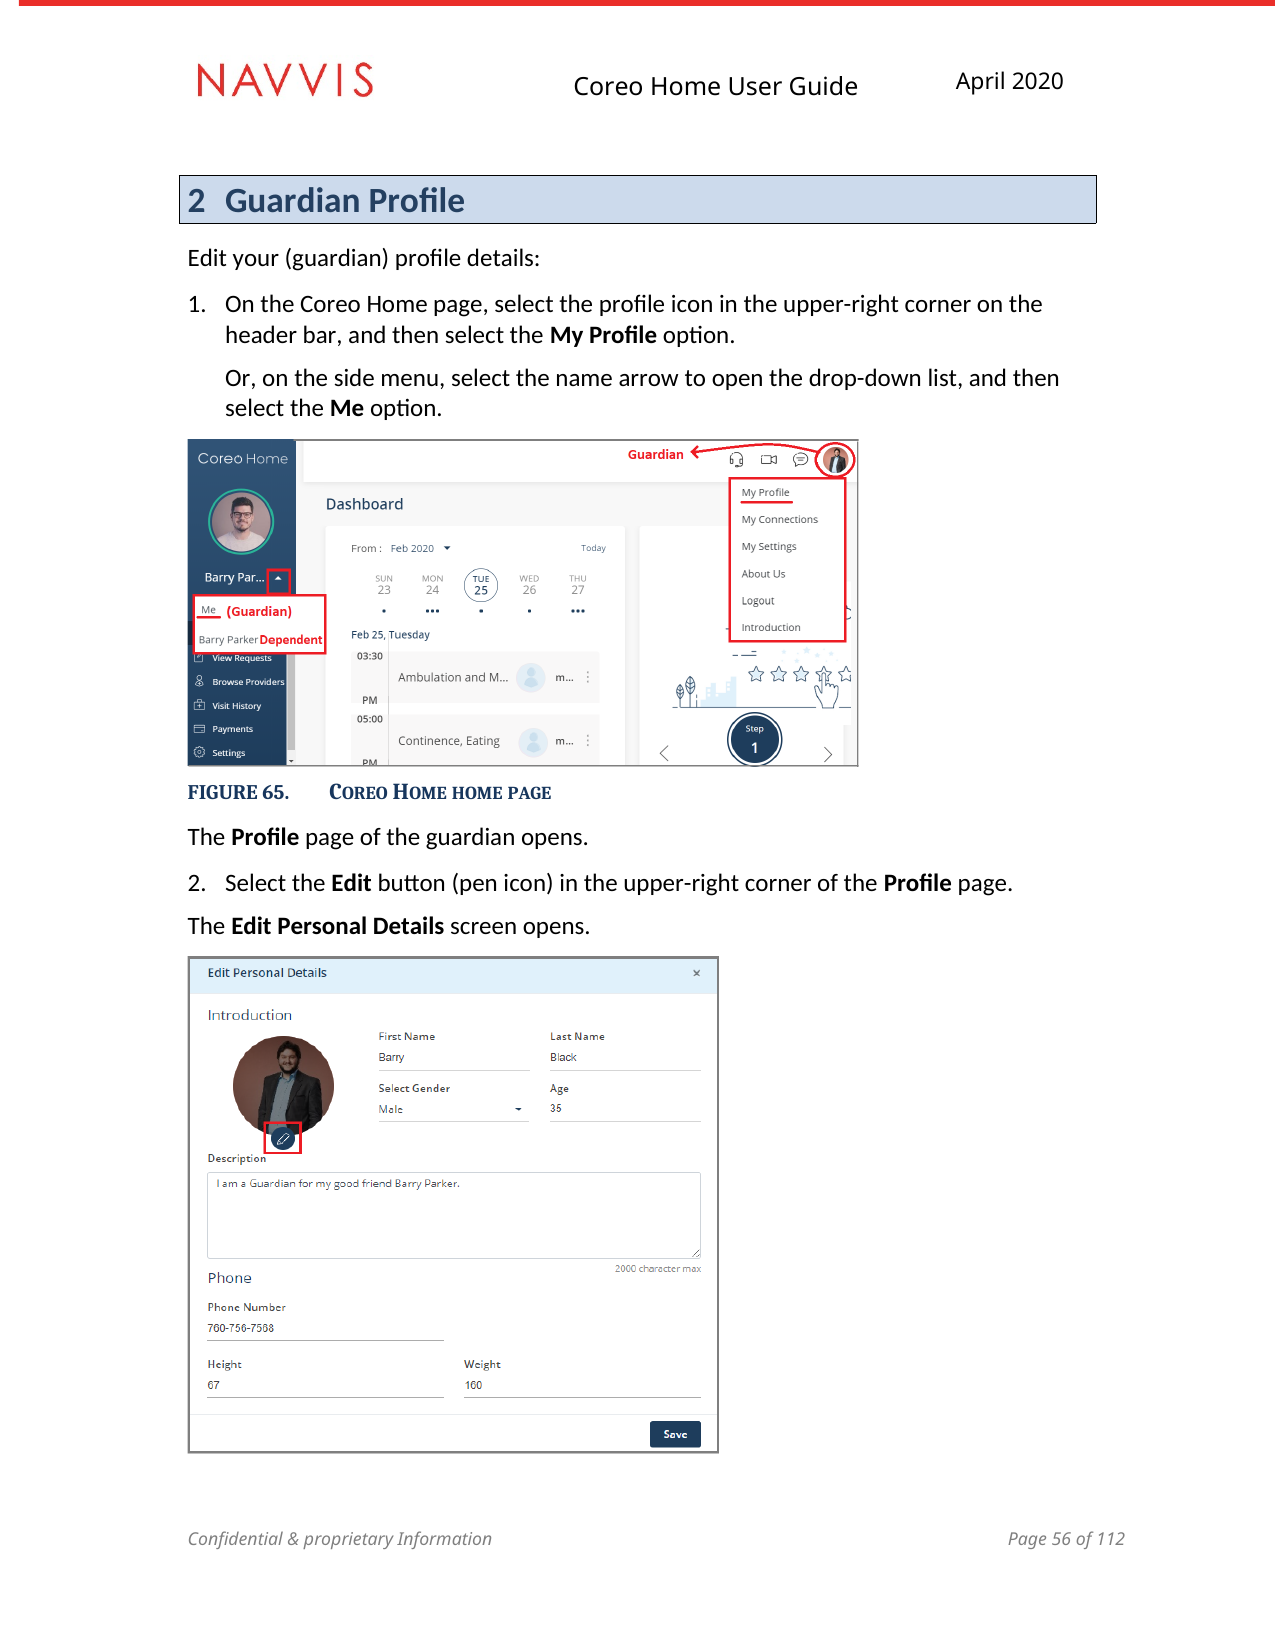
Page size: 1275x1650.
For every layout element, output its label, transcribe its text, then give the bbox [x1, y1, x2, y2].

picture [187, 55, 383, 104]
list Select the Edit button (pen icon) in the upper-right corner of the Profile page. [187, 867, 1087, 898]
text The Profile page of the guardian opens. [187, 821, 1087, 852]
picture [187, 956, 719, 1454]
text Or, on the side menu, select the name arrow to open the drop-down list, and then select the Me option. [225, 362, 1087, 423]
subtitle Guardian Profile [180, 176, 1096, 223]
text Coreo Home home page [187, 779, 1087, 805]
list On the Coreo Home page, select the profile icon in the upper-right corner on the header bar, and then select the My Profile option. [187, 288, 1087, 349]
text Edit your (guardian) profile details: [187, 242, 1087, 273]
picture [187, 439, 859, 767]
text The Edit Personal Details screen opens. [187, 911, 1087, 941]
